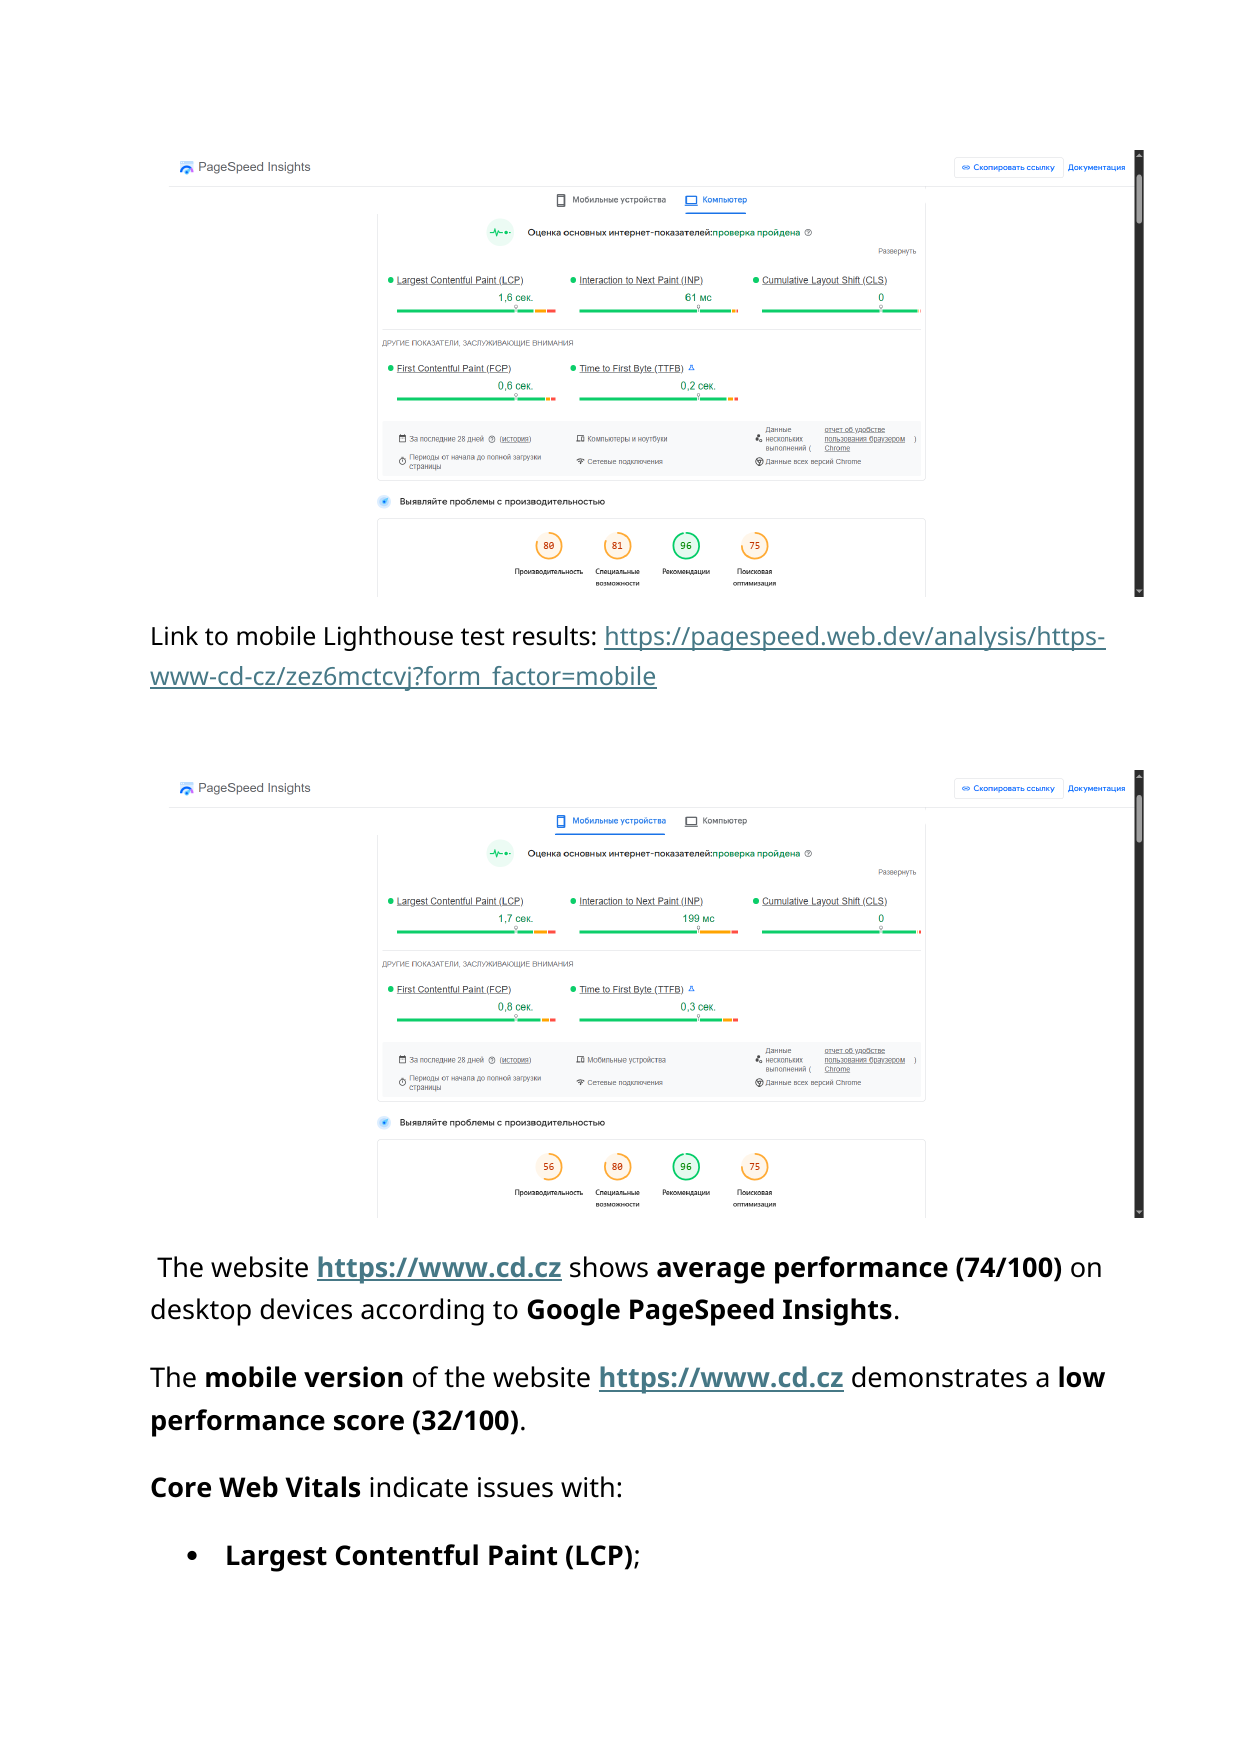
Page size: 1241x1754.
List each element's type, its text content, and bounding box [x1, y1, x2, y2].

text The mobile version of the website https://www.cd.cz demonstrates a low performance score (32/100). [150, 1358, 1125, 1438]
text Core Web Vitals indicate issues with: [150, 1469, 1125, 1506]
text Link to mobile Lighthouse test results: https://pagespeed.web.dev/analysis/https-www-cd-cz/zez6mctcvj?form_factor=mobile [150, 619, 1125, 692]
text The website https://www.cd.cz shows average performance (74/100) on desktop devices according to Google PageSpeed Insights. [150, 1248, 1125, 1328]
list Largest Contentful Paint (LCP); [187, 1537, 1125, 1573]
